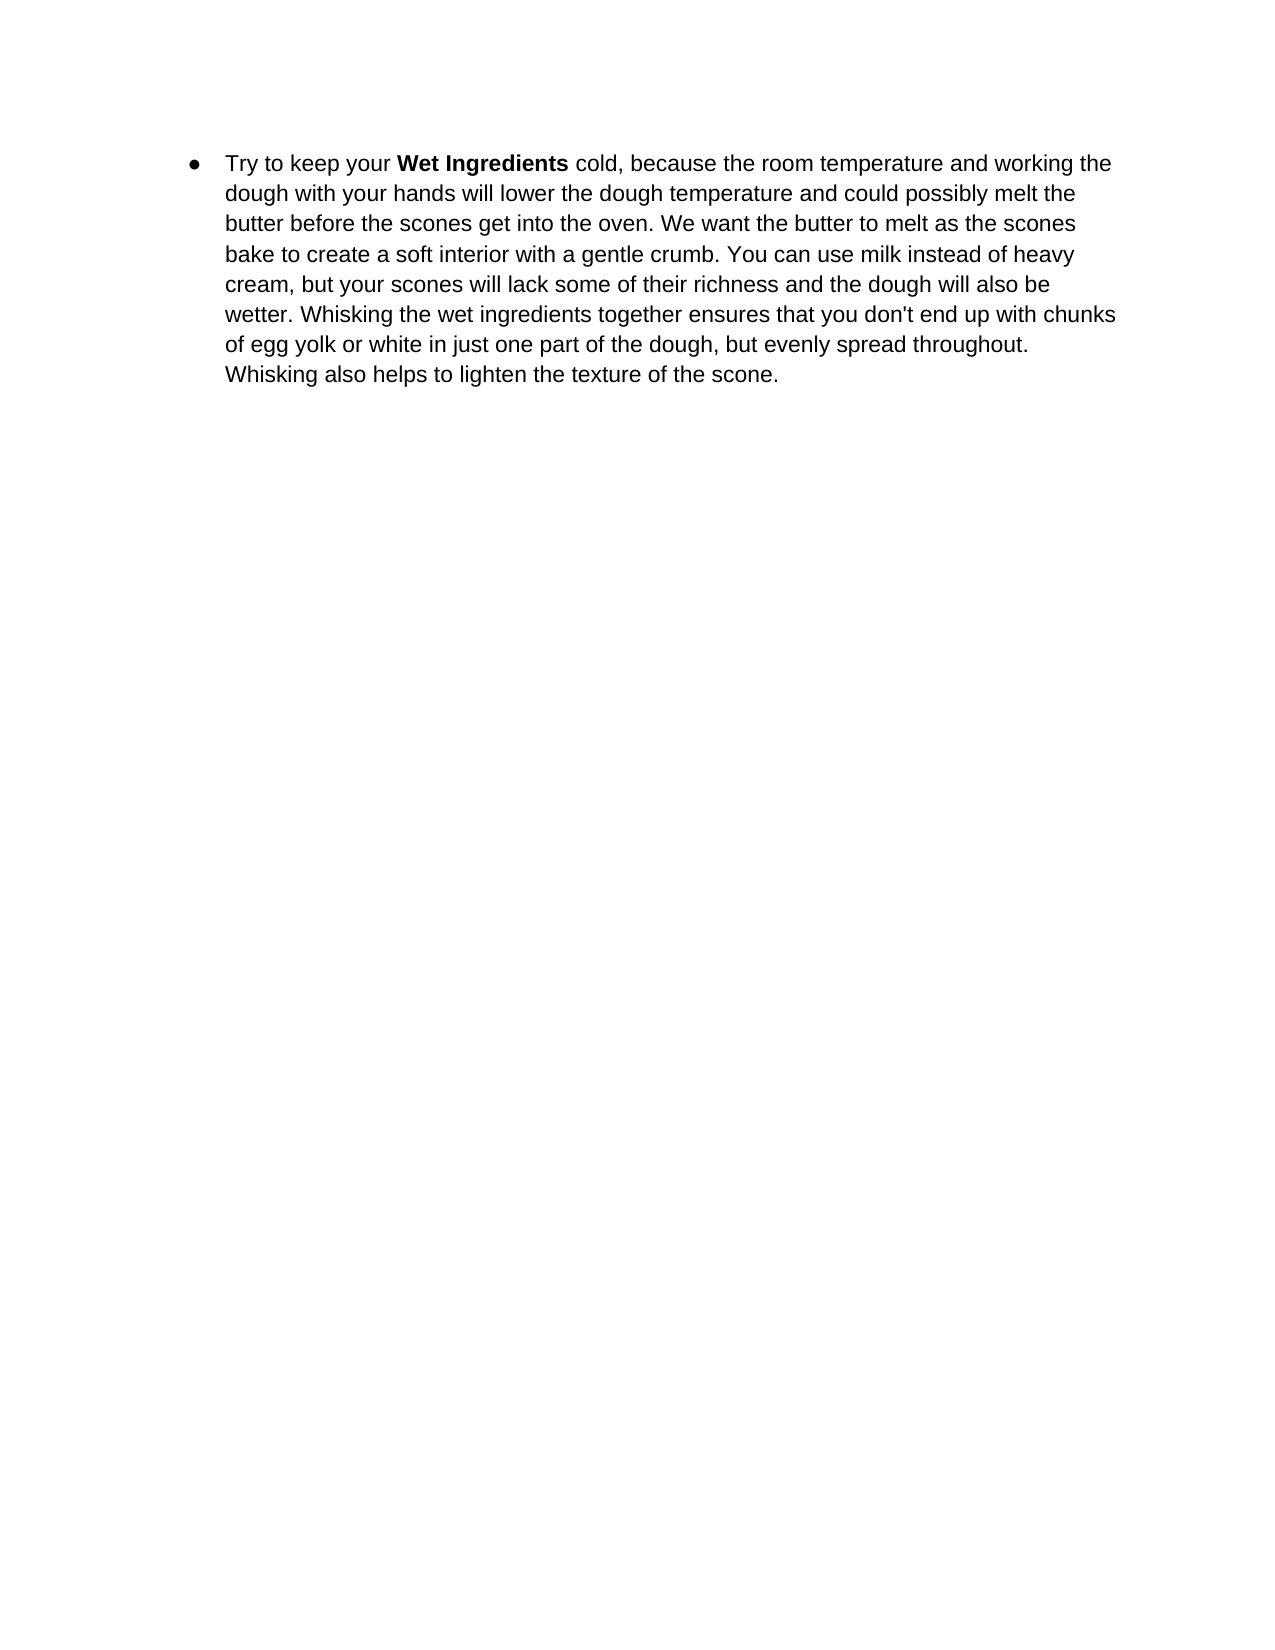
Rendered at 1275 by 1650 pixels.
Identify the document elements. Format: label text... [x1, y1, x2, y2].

list Try to keep your Wet Ingredients cold, because the room temperature and working the dough with your hands will lower the dough temperature and could possibly melt the butter before the scones get into the oven. We want the butter to melt as the scones bake to create a soft interior with a gentle crumb. You can use milk instead of heavy cream, but your scones will lack some of their richness and the dough will also be wetter. Whisking the wet ingredients together ensures that you don't end up with chunks of egg yolk or white in just one part of the dough, but evenly spread throughout. Whisking also helps to lighten the texture of the scone. [187, 150, 1125, 388]
